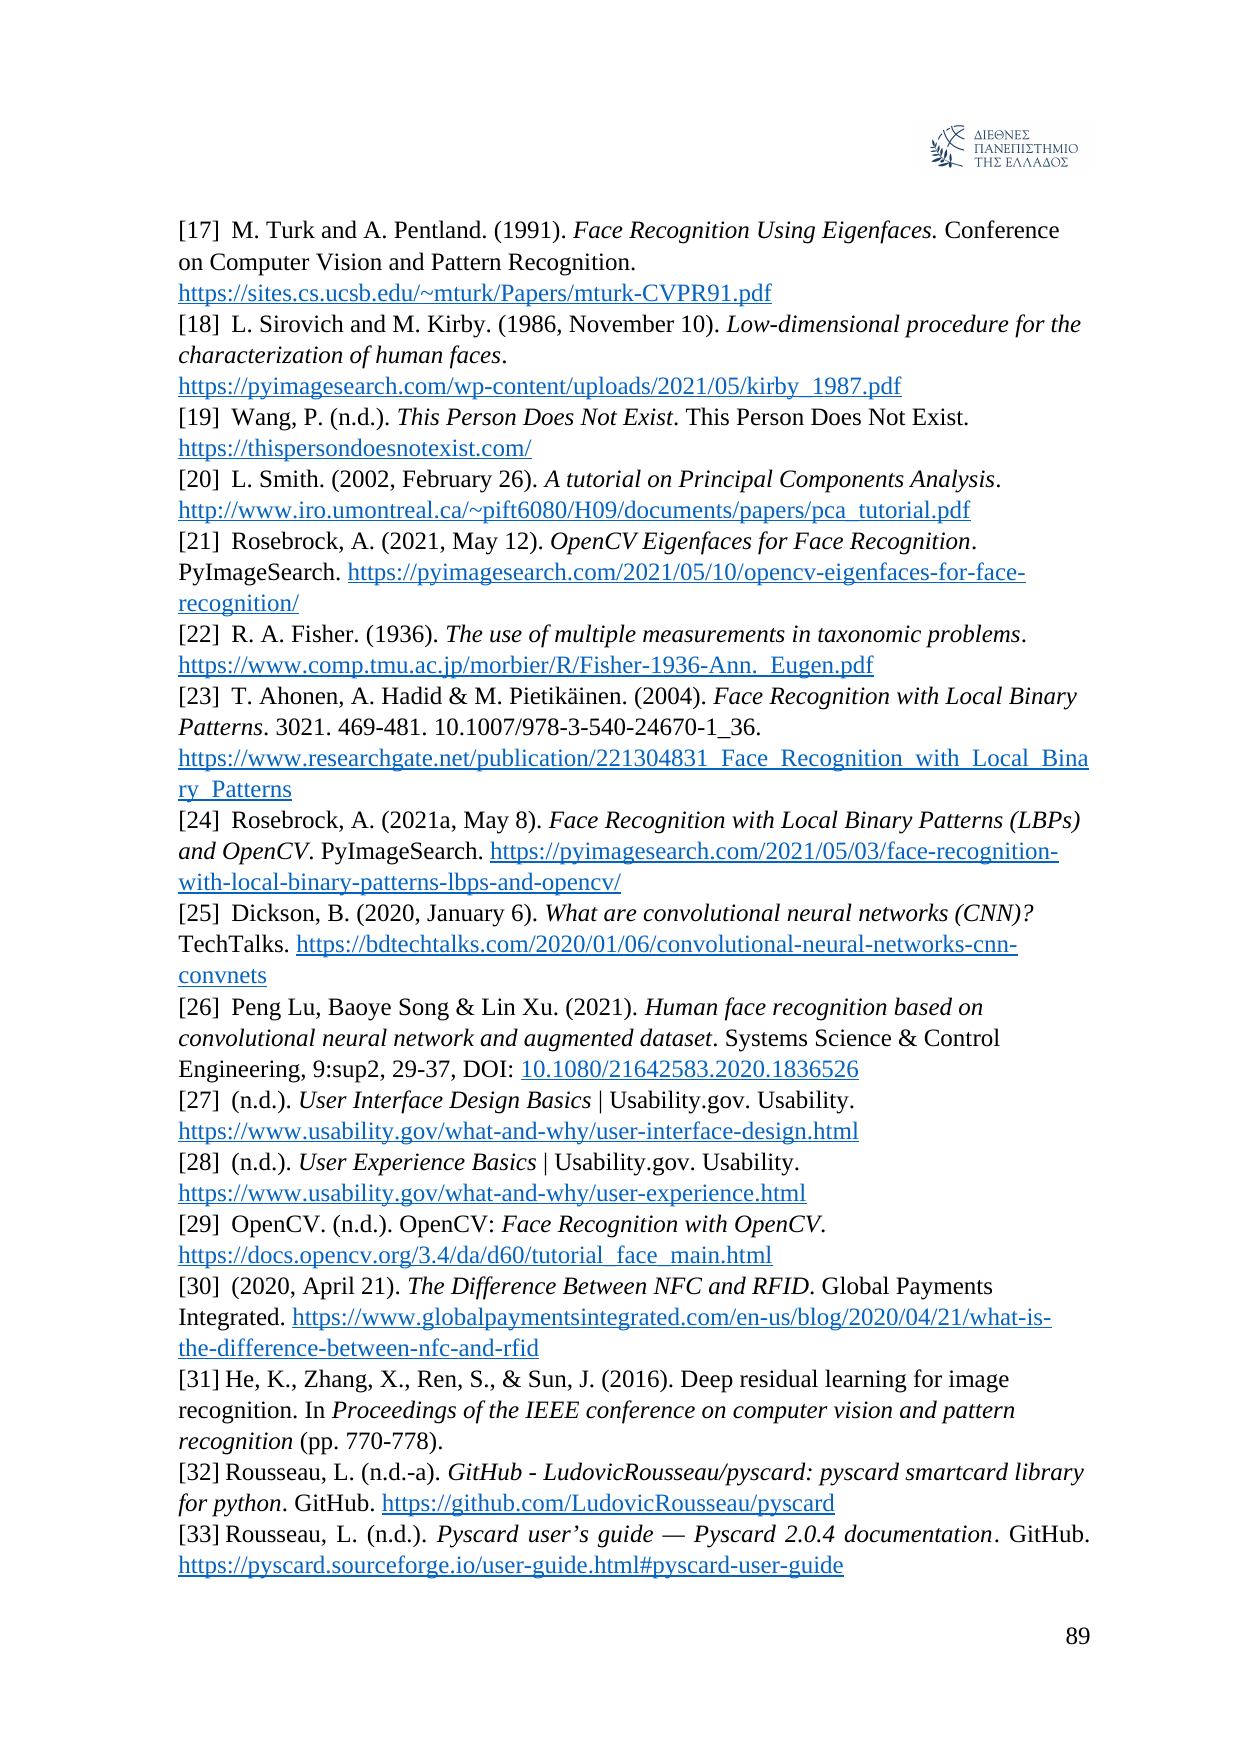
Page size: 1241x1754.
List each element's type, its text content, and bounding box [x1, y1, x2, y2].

list R. A. Fisher. (1936). The use of multiple measurements in taxonomic problems. https://www.comp.tmu.ac.jp/morbier/R/Fisher-1936-Ann._Eugen.pdf [178, 619, 1090, 679]
list M. Turk and A. Pentland. (1991). Face Recognition Using Eigenfaces. Conference on Computer Vision and Pattern Recognition. https://sites.cs.ucsb.edu/~mturk/Papers/mturk-CVPR91.pdf [178, 216, 1090, 306]
list L. Smith. (2002, February 26). A tutorial on Principal Components Analysis. http://www.iro.umontreal.ca/~pift6080/H09/documents/papers/pca_tutorial.pdf [178, 464, 1090, 524]
list He, K., Zhang, X., Ren, S., & Sun, J. (2016). Deep residual learning for image recognition. In Proceedings of the IEEE conference on computer vision and pattern recognition (pp. 770-778). [178, 1364, 1090, 1455]
list T. Ahonen, A. Hadid & M. Pietikäinen. (2004). Face Recognition with Local Binary Patterns. 3021. 469-481. 10.1007/978-3-540-24670-1_36. https://www.researchgate.net/publication/221304831_Face_Recognition_with_Local_Binary_Patterns [178, 681, 1090, 803]
list Rosebrock, A. (2021, May 12). OpenCV Eigenfaces for Face Recognition. PyImageSearch. https://pyimagesearch.com/2021/05/10/opencv-eigenfaces-for-face-recognition/ [178, 526, 1090, 617]
list Peng Lu, Baoye Song & Lin Xu. (2021). Human face recognition based on convolutional neural network and augmented dataset. Systems Science & Control Engineering, 9:sup2, 29-37, DOI: 10.1080/21642583.2020.1836526 [178, 992, 1090, 1082]
list OpenCV. (n.d.). OpenCV: Face Recognition with OpenCV. https://docs.opencv.org/3.4/da/d60/tutorial_face_main.html [178, 1209, 1090, 1269]
list (n.d.). User Experience Basics | Usability.gov. Usability. https://www.usability.gov/what-and-why/user-experience.html [178, 1147, 1090, 1207]
list (2020, April 21). The Difference Between NFC and RFID. Global Payments Integrated. https://www.globalpaymentsintegrated.com/en-us/blog/2020/04/21/what-is-the-difference-between-nfc-and-rfid [178, 1271, 1090, 1362]
list Rousseau, L. (n.d.-a). GitHub - LudovicRousseau/pyscard: pyscard smartcard library for python. GitHub. https://github.com/LudovicRousseau/pyscard [178, 1457, 1090, 1517]
list L. Sirovich and M. Kirby. (1986, November 10). Low-dimensional procedure for the characterization of human faces. https://pyimagesearch.com/wp-content/uploads/2021/05/kirby_1987.pdf [178, 309, 1090, 399]
list Dickson, B. (2020, January 6). What are convolutional neural networks (CNN)? TechTalks. https://bdtechtalks.com/2020/01/06/convolutional-neural-networks-cnn-convnets [178, 898, 1090, 989]
list Rousseau, L. (n.d.). Pyscard user’s guide — Pyscard 2.0.4 documentation. GitHub. https://pyscard.sourceforge.io/user-guide.html#pyscard-user-guide [178, 1519, 1090, 1579]
list (n.d.). User Interface Design Basics | Usability.gov. Usability. https://www.usability.gov/what-and-why/user-interface-design.html [178, 1085, 1090, 1144]
list Wang, P. (n.d.). This Person Does Not Exist. This Person Does Not Exist. https://thispersondoesnotexist.com/ [178, 402, 1090, 462]
picture [917, 120, 1091, 174]
list Rosebrock, A. (2021a, May 8). Face Recognition with Local Binary Patterns (LBPs) and OpenCV. PyImageSearch. https://pyimagesearch.com/2021/05/03/face-recognition-with-local-binary-patterns-lbps-and-opencv/ [178, 805, 1090, 896]
